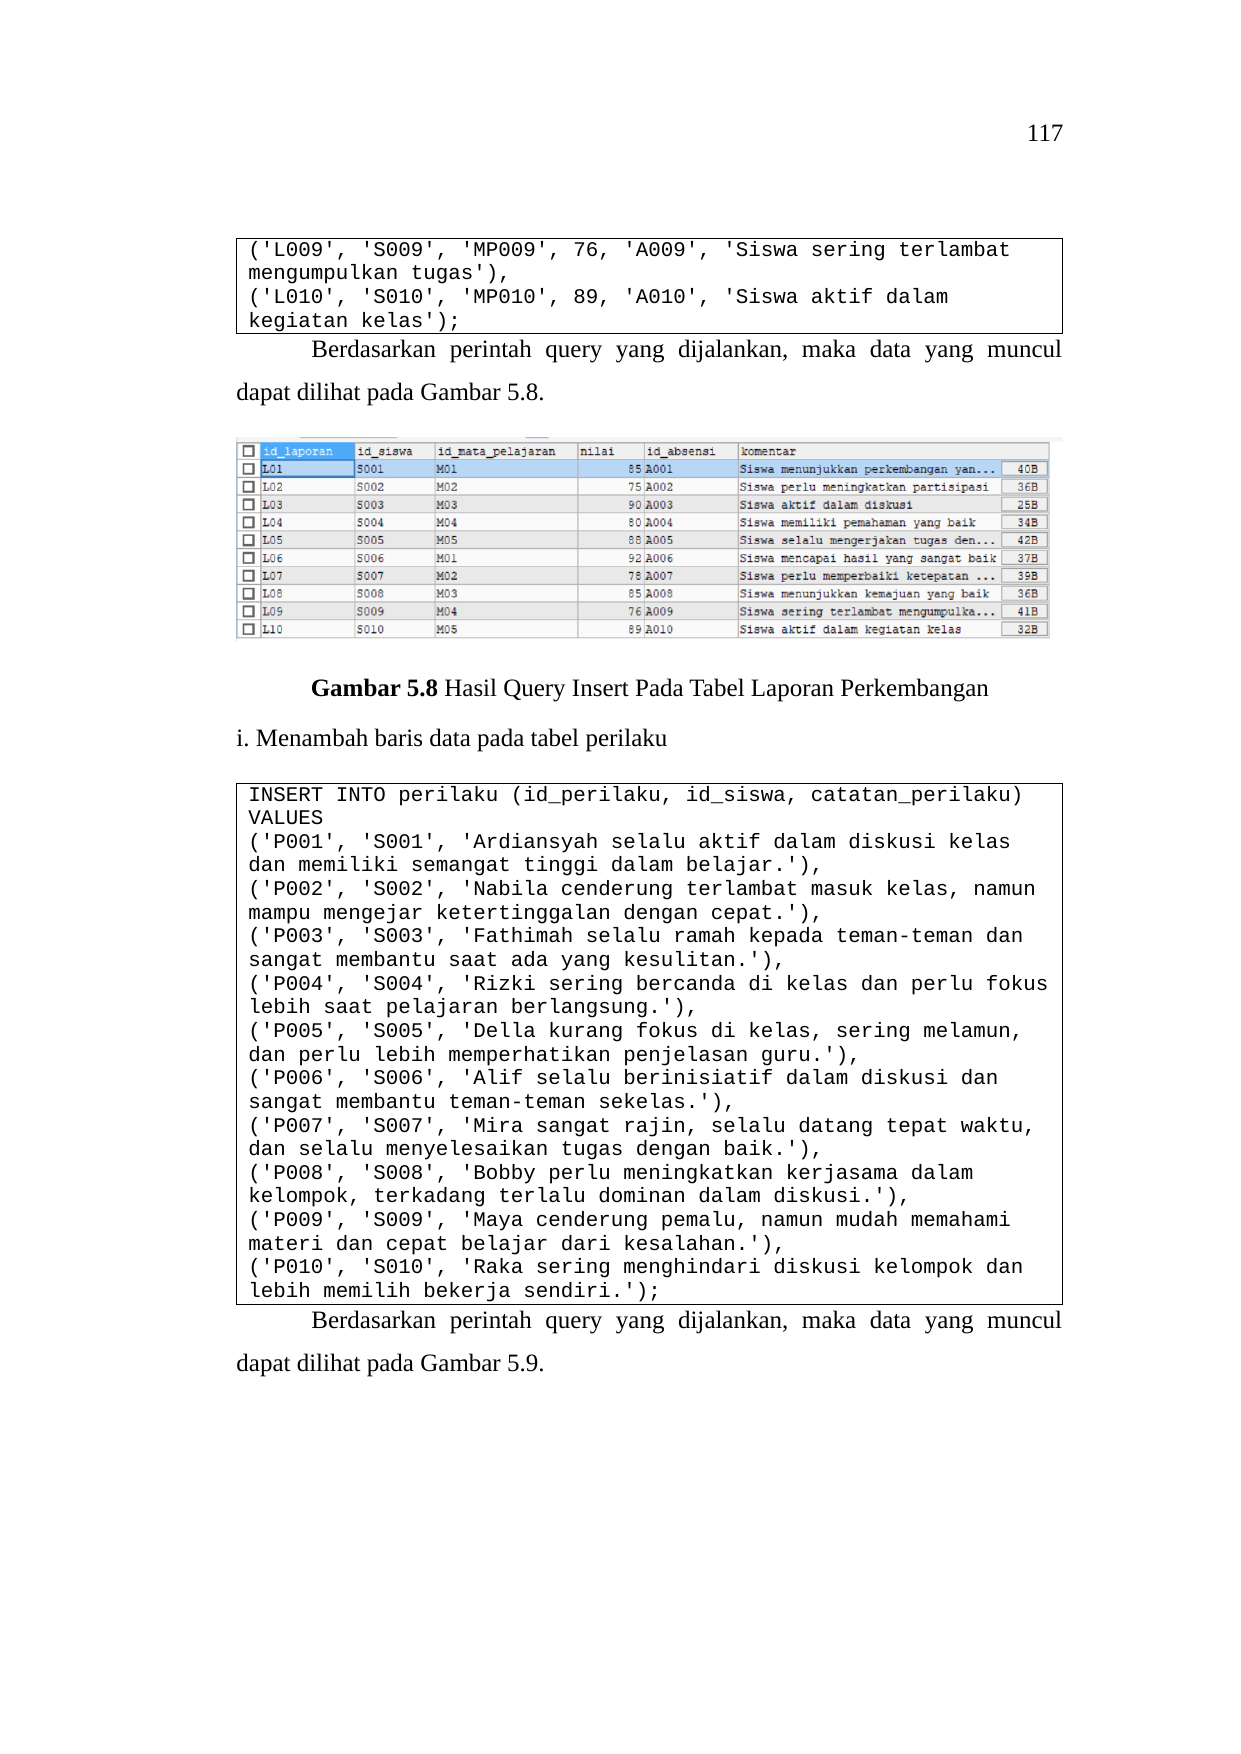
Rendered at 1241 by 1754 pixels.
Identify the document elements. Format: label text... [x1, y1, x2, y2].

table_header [237, 239, 1062, 333]
text i. Menambah baris data pada tabel perilaku [236, 723, 1063, 751]
picture [236, 437, 1063, 642]
text Berdasarkan perintah query yang dijalankan, maka data yang muncul dapat dilihat pada Gambar 5.9. [236, 1305, 1063, 1377]
table_header INSERT INTO perilaku (id_perilaku, id_siswa, catatan_perilaku) VALUES ('P001', 'S001', 'Ardiansyah selalu aktif dalam diskusi kelas dan memiliki semangat tinggi dalam belajar.'), ('P002', 'S002', 'Nabila cenderung terlambat masuk kelas, namun mampu mengejar ketertinggalan dengan cepat.'), ('P003', 'S003', 'Fathimah selalu ramah kepada teman-teman dan sangat membantu saat ada yang kesulitan.'), ('P004', 'S004', 'Rizki sering bercanda di kelas dan perlu fokus lebih saat pelajaran berlangsung.'), ('P005', 'S005', 'Della kurang fokus di kelas, sering melamun, dan perlu lebih memperhatikan penjelasan guru.'), ('P006', 'S006', 'Alif selalu berinisiatif dalam diskusi dan sangat membantu teman-teman sekelas.'), ('P007', 'S007', 'Mira sangat rajin, selalu datang tepat waktu, dan selalu menyelesaikan tugas dengan baik.'), ('P008', 'S008', 'Bobby perlu meningkatkan kerjasama dalam kelompok, terkadang terlalu dominan dalam diskusi.'), ('P009', 'S009', 'Maya cenderung pemalu, namun mudah memahami materi dan cepat belajar dari kesalahan.'), ('P010', 'S010', 'Raka sering menghindari diskusi kelompok dan lebih memilih bekerja sendiri.'); [237, 784, 1062, 1304]
text Gambar 5.8 Hasil Query Insert Pada Tabel Laporan Perkembangan [236, 673, 1063, 702]
text Berdasarkan perintah query yang dijalankan, maka data yang muncul dapat dilihat pada Gambar 5.8. [236, 334, 1063, 406]
